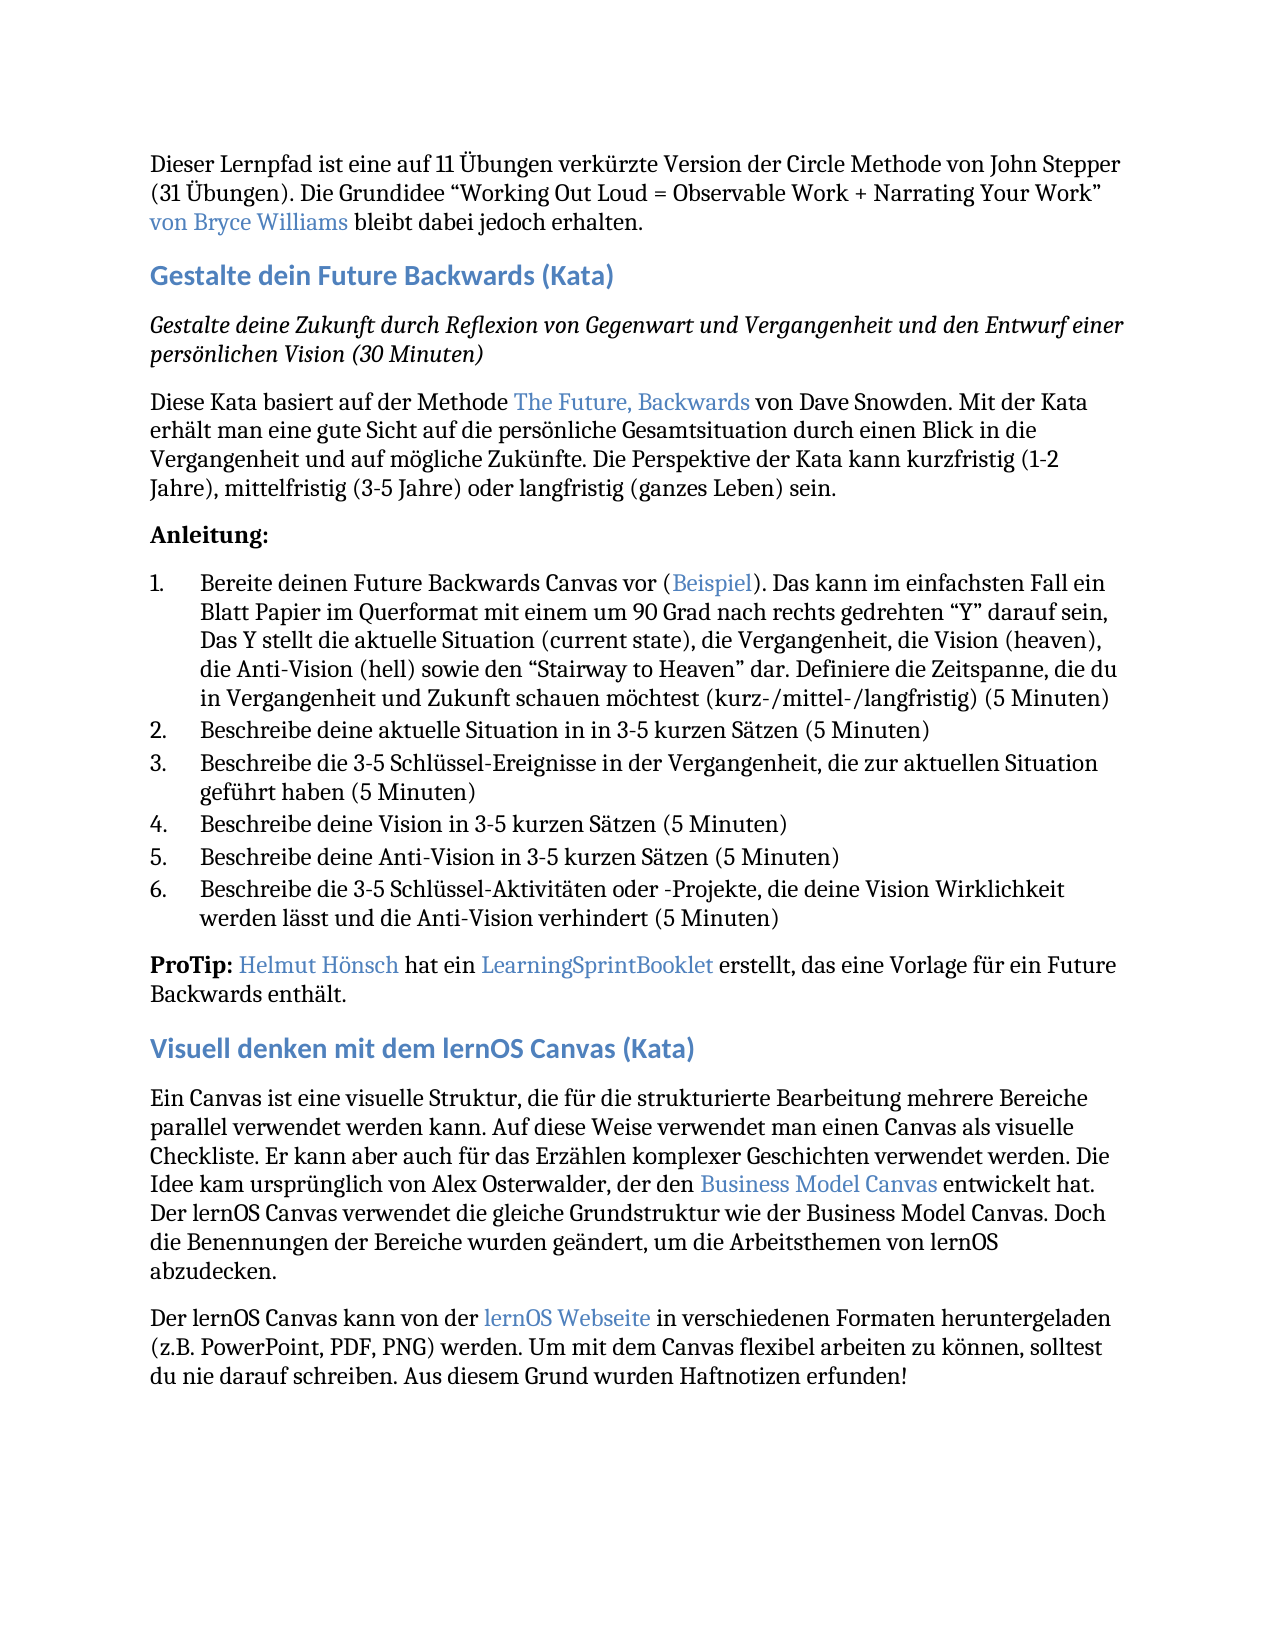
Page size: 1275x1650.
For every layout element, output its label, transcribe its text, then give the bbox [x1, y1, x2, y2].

list Bereite deinen Future Backwards Canvas vor (Beispiel). Das kann im einfachsten Fall ein Blatt Papier im Querformat mit einem um 90 Grad nach rechts gedrehten “Y” darauf sein, Das Y stellt die aktuelle Situation (current state), die Vergangenheit, die Vision (heaven), die Anti-Vision (hell) sowie den “Stairway to Heaven” dar. Definiere die Zeitspanne, die du in Vergangenheit und Zukunft schauen möchtest (kurz-/mittel-/langfristig) (5 Minuten) [150, 569, 1125, 713]
text Der lernOS Canvas kann von der lernOS Webseite in verschiedenen Formaten heruntergeladen (z.B. PowerPoint, PDF, PNG) werden. Um mit dem Canvas flexibel arbeiten zu können, solltest du nie darauf schreiben. Aus diesem Grund wurden Haftnotizen erfunden! [150, 1304, 1125, 1390]
text ProTip: Helmut Hönsch hat ein LearningSprintBooklet erstellt, das eine Vorlage für ein Future Backwards enthält. [150, 951, 1125, 1009]
list Beschreibe die 3-5 Schlüssel-Aktivitäten oder -Projekte, die deine Vision Wirklichkeit werden lässt und die Anti-Vision verhindert (5 Minuten) [150, 875, 1125, 933]
list Beschreibe deine aktuelle Situation in in 3-5 kurzen Sätzen (5 Minuten) [150, 716, 1125, 745]
text Anleitung: [150, 521, 1125, 550]
list Beschreibe die 3-5 Schlüssel-Ereignisse in der Vergangenheit, die zur aktuellen Situation geführt haben (5 Minuten) [150, 749, 1125, 806]
list Beschreibe deine Vision in 3-5 kurzen Sätzen (5 Minuten) [150, 810, 1125, 839]
list Beschreibe deine Anti-Vision in 3-5 kurzen Sätzen (5 Minuten) [150, 843, 1125, 871]
text Diese Kata basiert auf der Methode The Future, Backwards von Dave Snowden. Mit der Kata erhält man eine gute Sicht auf die persönliche Gesamtsituation durch einen Blick in die Vergangenheit und auf mögliche Zukünfte. Die Perspektive der Kata kann kurzfristig (1-2 Jahre), mittelfristig (3-5 Jahre) oder langfristig (ganzes Leben) sein. [150, 388, 1125, 503]
text Dieser Lernpfad ist eine auf 11 Übungen verkürzte Version der Circle Methode von John Stepper (31 Übungen). Die Grundidee “Working Out Loud = Observable Work + Narrating Your Work” von Bryce Williams bleibt dabei jedoch erhalten. [150, 150, 1125, 236]
text Gestalte deine Zukunft durch Reflexion von Gegenwart und Vergangenheit und den Entwurf einer persönlichen Vision (30 Minuten) [150, 311, 1125, 369]
text Ein Canvas ist eine visuelle Struktur, die für die strukturierte Bearbeitung mehrere Bereiche parallel verwendet werden kann. Auf diese Weise verwendet man einen Canvas als visuelle Checkliste. Er kann aber auch für das Erzählen komplexer Geschichten verwendet werden. Die Idee kam ursprünglich von Alex Osterwalder, der den Business Model Canvas entwickelt hat. Der lernOS Canvas verwendet die gleiche Grundstruktur wie der Business Model Canvas. Doch die Benennungen der Bereiche wurden geändert, um die Arbeitsthemen von lernOS abzudecken. [150, 1084, 1125, 1285]
subtitle Gestalte dein Future Backwards (Kata) [150, 257, 1125, 293]
subtitle Visuell denken mit dem lernOS Canvas (Kata) [150, 1030, 1125, 1065]
